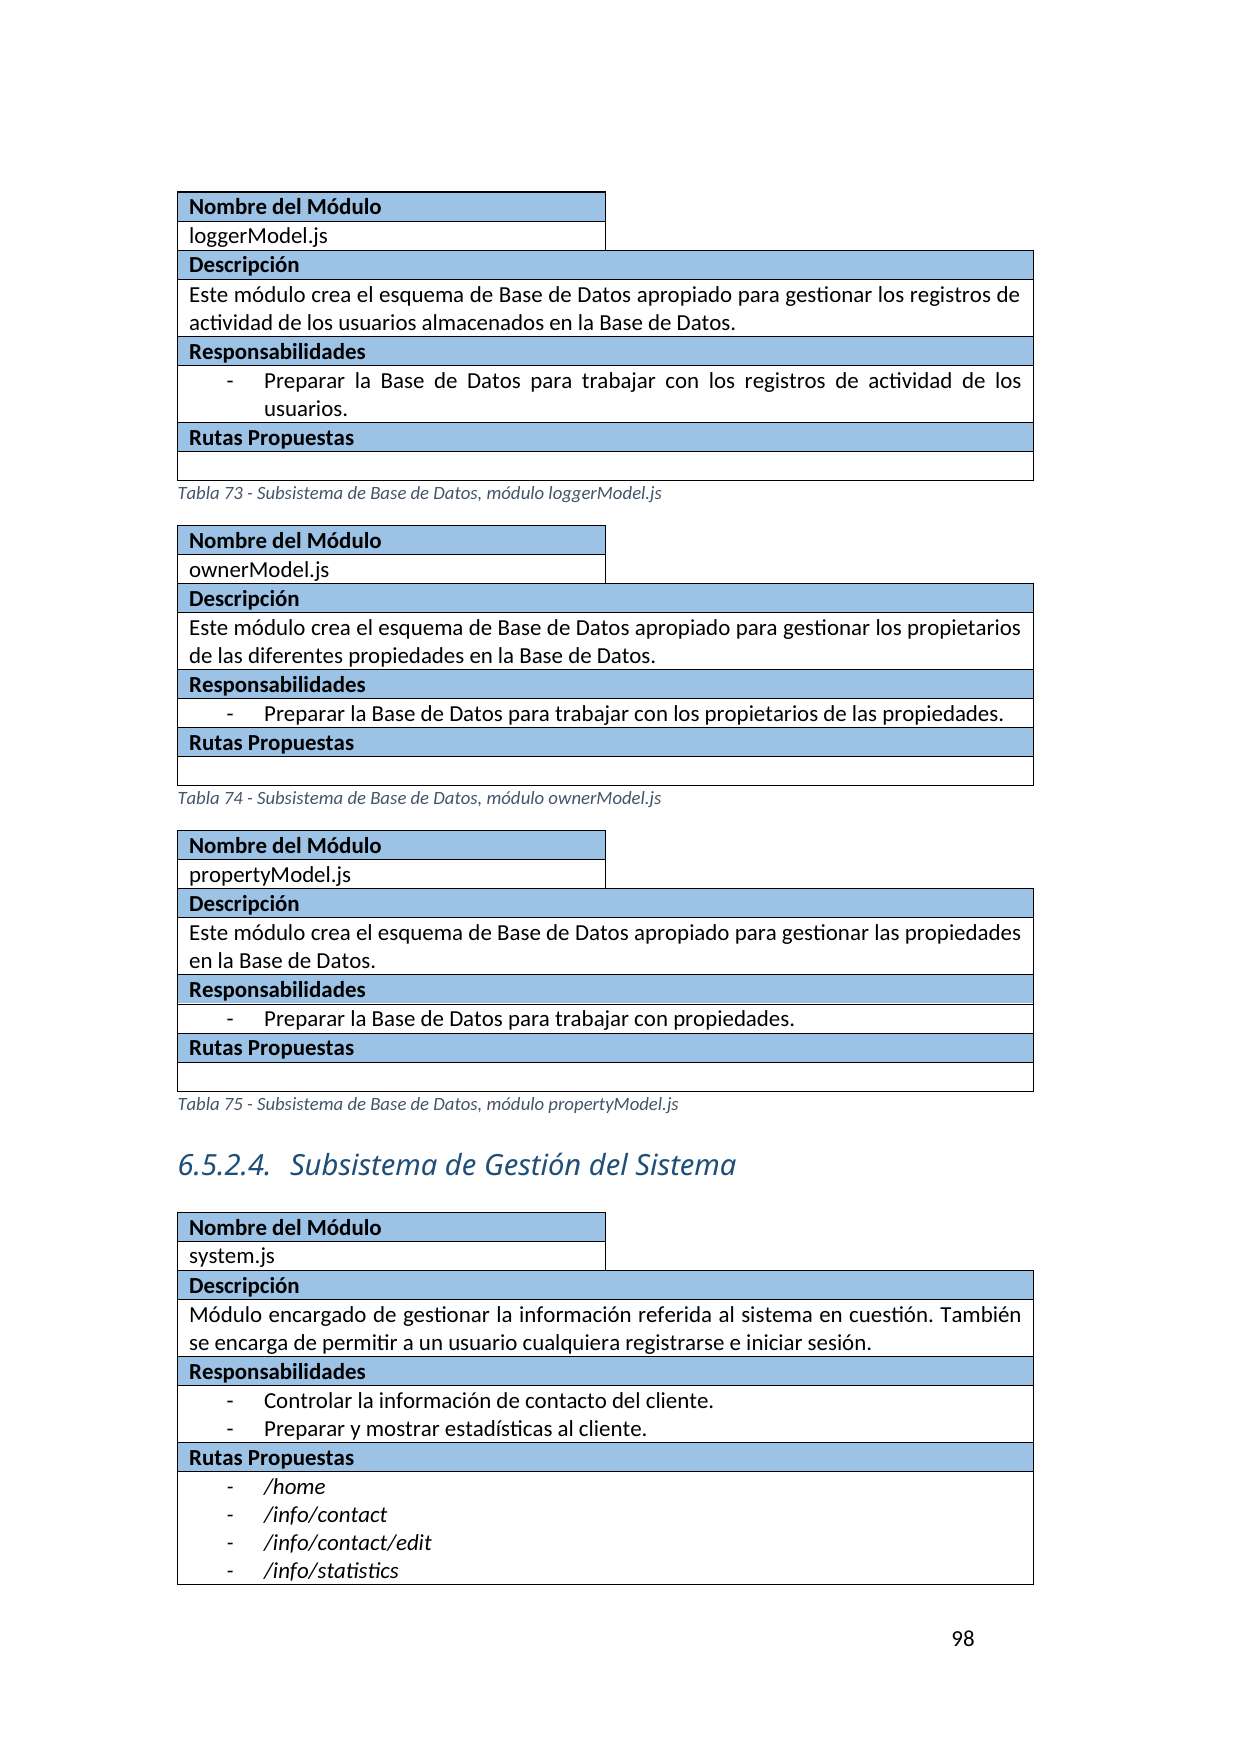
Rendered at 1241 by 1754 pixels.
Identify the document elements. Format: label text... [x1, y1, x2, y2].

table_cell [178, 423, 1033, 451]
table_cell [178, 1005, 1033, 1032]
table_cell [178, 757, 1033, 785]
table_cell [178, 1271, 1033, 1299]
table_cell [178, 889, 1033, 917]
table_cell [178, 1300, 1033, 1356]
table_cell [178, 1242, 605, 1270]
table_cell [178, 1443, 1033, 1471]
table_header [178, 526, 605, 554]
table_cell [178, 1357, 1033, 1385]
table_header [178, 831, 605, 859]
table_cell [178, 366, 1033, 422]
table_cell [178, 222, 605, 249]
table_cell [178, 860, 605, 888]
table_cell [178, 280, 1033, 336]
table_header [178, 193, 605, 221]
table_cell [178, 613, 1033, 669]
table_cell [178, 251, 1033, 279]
subtitle Subsistema de Gestión del Sistema [177, 1144, 974, 1183]
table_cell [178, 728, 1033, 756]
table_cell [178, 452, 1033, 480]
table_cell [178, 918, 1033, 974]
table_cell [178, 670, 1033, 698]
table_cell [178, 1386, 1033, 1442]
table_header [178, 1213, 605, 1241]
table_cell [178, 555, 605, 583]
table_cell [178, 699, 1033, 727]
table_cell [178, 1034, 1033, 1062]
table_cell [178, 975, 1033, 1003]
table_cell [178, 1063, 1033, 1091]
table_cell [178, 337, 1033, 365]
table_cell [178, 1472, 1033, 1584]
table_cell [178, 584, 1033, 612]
